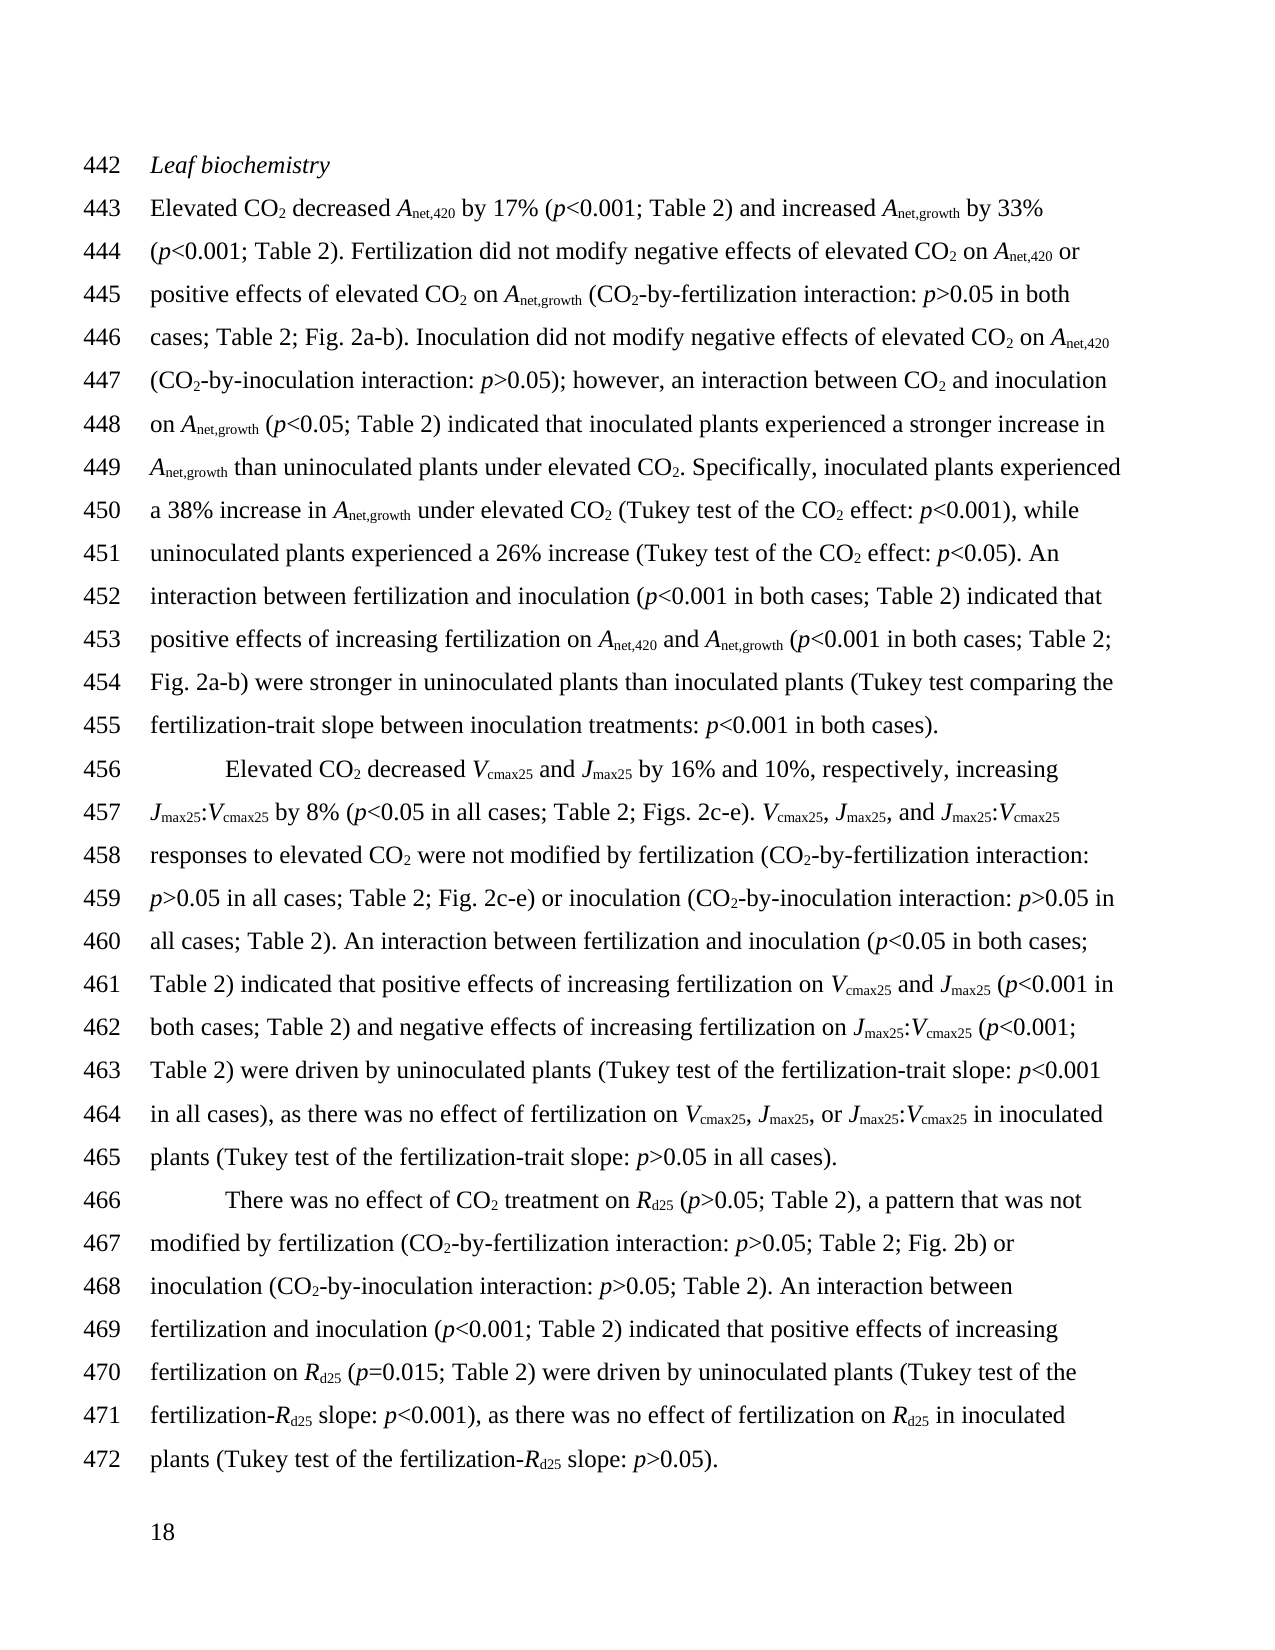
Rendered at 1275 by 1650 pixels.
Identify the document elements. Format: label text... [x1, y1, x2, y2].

text Elevated CO2 decreased Vcmax25 and Jmax25 by 16% and 10%, respectively, increasing Jmax25:Vcmax25 by 8% (p<0.05 in all cases; Table 2; Figs. 2c-e). Vcmax25, Jmax25, and Jmax25:Vcmax25 responses to elevated CO2 were not modified by fertilization (CO2-by-fertilization interaction: p>0.05 in all cases; Table 2; Fig. 2c-e) or inoculation (CO2-by-inoculation interaction: p>0.05 in all cases; Table 2). An interaction between fertilization and inoculation (p<0.05 in both cases; Table 2) indicated that positive effects of increasing fertilization on Vcmax25 and Jmax25 (p<0.001 in both cases; Table 2) and negative effects of increasing fertilization on Jmax25:Vcmax25 (p<0.001; Table 2) were driven by uninoculated plants (Tukey test of the fertilization-trait slope: p<0.001 in all cases), as there was no effect of fertilization on Vcmax25, Jmax25, or Jmax25:Vcmax25 in inoculated plants (Tukey test of the fertilization-trait slope: p>0.05 in all cases). [150, 754, 1125, 1171]
text Leaf biochemistry [150, 150, 1125, 179]
text Elevated CO2 decreased Anet,420 by 17% (p<0.001; Table 2) and increased Anet,growth by 33% (p<0.001; Table 2). Fertilization did not modify negative effects of elevated CO2 on Anet,420 or positive effects of elevated CO2 on Anet,growth (CO2-by-fertilization interaction: p>0.05 in both cases; Table 2; Fig. 2a-b). Inoculation did not modify negative effects of elevated CO2 on Anet,420 (CO2-by-inoculation interaction: p>0.05); however, an interaction between CO2 and inoculation on Anet,growth (p<0.05; Table 2) indicated that inoculated plants experienced a stronger increase in Anet,growth than uninoculated plants under elevated CO2. Specifically, inoculated plants experienced a 38% increase in Anet,growth under elevated CO2 (Tukey test of the CO2 effect: p<0.001), while uninoculated plants experienced a 26% increase (Tukey test of the CO2 effect: p<0.05). An interaction between fertilization and inoculation (p<0.001 in both cases; Table 2) indicated that positive effects of increasing fertilization on Anet,420 and Anet,growth (p<0.001 in both cases; Table 2; Fig. 2a-b) were stronger in uninoculated plants than inoculated plants (Tukey test comparing the fertilization-trait slope between inoculation treatments: p<0.001 in both cases). [150, 193, 1125, 739]
text There was no effect of CO2 treatment on Rd25 (p>0.05; Table 2), a pattern that was not modified by fertilization (CO2-by-fertilization interaction: p>0.05; Table 2; Fig. 2b) or inoculation (CO2-by-inoculation interaction: p>0.05; Table 2). An interaction between fertilization and inoculation (p<0.001; Table 2) indicated that positive effects of increasing fertilization on Rd25 (p=0.015; Table 2) were driven by uninoculated plants (Tukey test of the fertilization-Rd25 slope: p<0.001), as there was no effect of fertilization on Rd25 in inoculated plants (Tukey test of the fertilization-Rd25 slope: p>0.05). [150, 1185, 1125, 1472]
